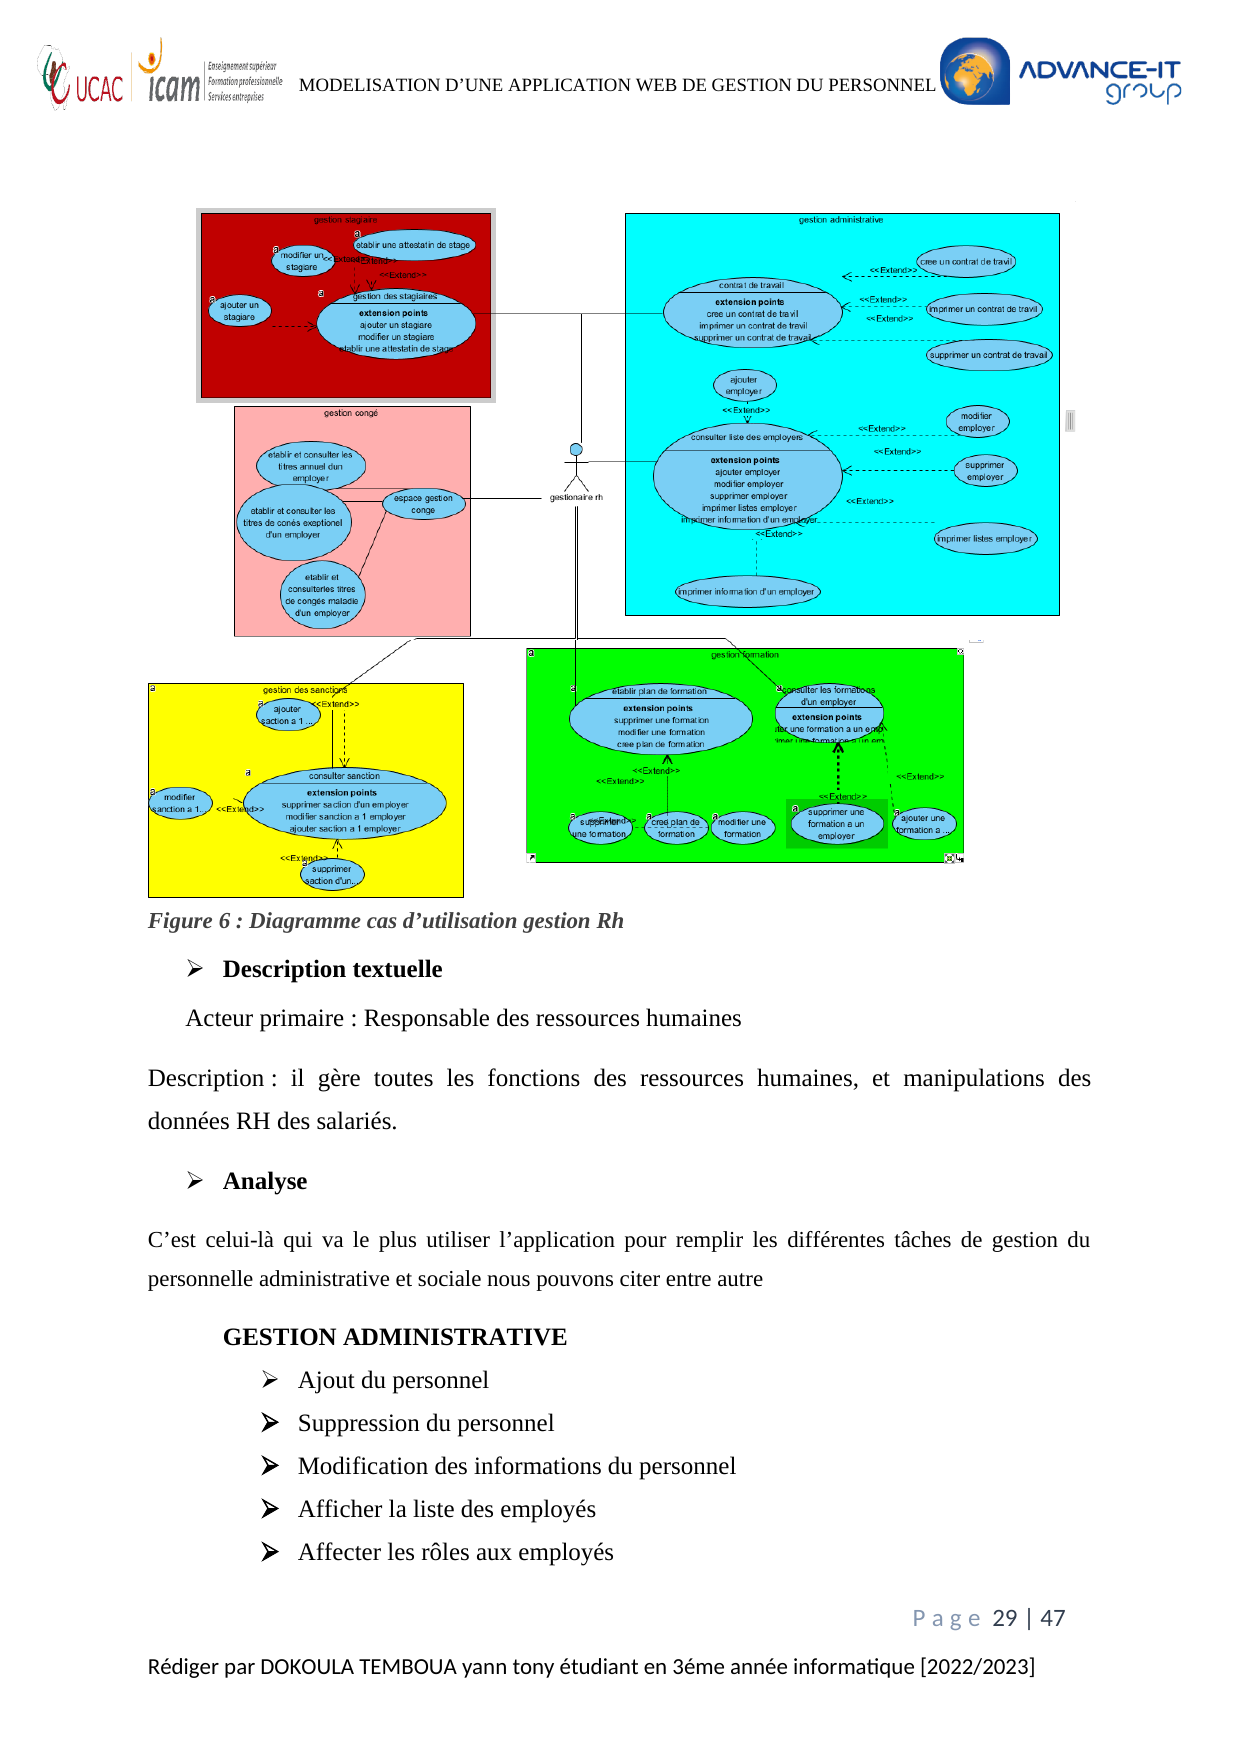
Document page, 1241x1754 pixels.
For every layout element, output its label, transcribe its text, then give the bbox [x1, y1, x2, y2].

list Analyse [185, 1166, 1092, 1195]
list Affecter les rôles aux employés [260, 1537, 1092, 1566]
picture [31, 29, 288, 119]
list GESTION ADMINISTRATIVE [223, 1322, 1092, 1350]
list Modification des informations du personnel [260, 1451, 1092, 1480]
text C’est celui-là qui va le plus utiliser l’application pour remplir les différentes tâches de gestion du personnelle administrative et sociale nous pouvons citer entre autre [148, 1226, 1092, 1292]
list Afficher la liste des employés [260, 1494, 1092, 1523]
text Description : il gère toutes les fonctions des ressources humaines, et manipulations des données RH des salariés. [148, 1063, 1092, 1135]
text Acteur primaire : Responsable des ressources humaines [185, 1003, 1092, 1032]
list Ajout du personnel [260, 1365, 1092, 1393]
picture [130, 200, 1076, 909]
list Suppression du personnel [260, 1408, 1092, 1437]
text Figure 6 : Diagramme cas d’utilisation gestion Rh [148, 907, 1092, 933]
list Description textuelle [185, 954, 1092, 983]
picture [931, 37, 1182, 113]
